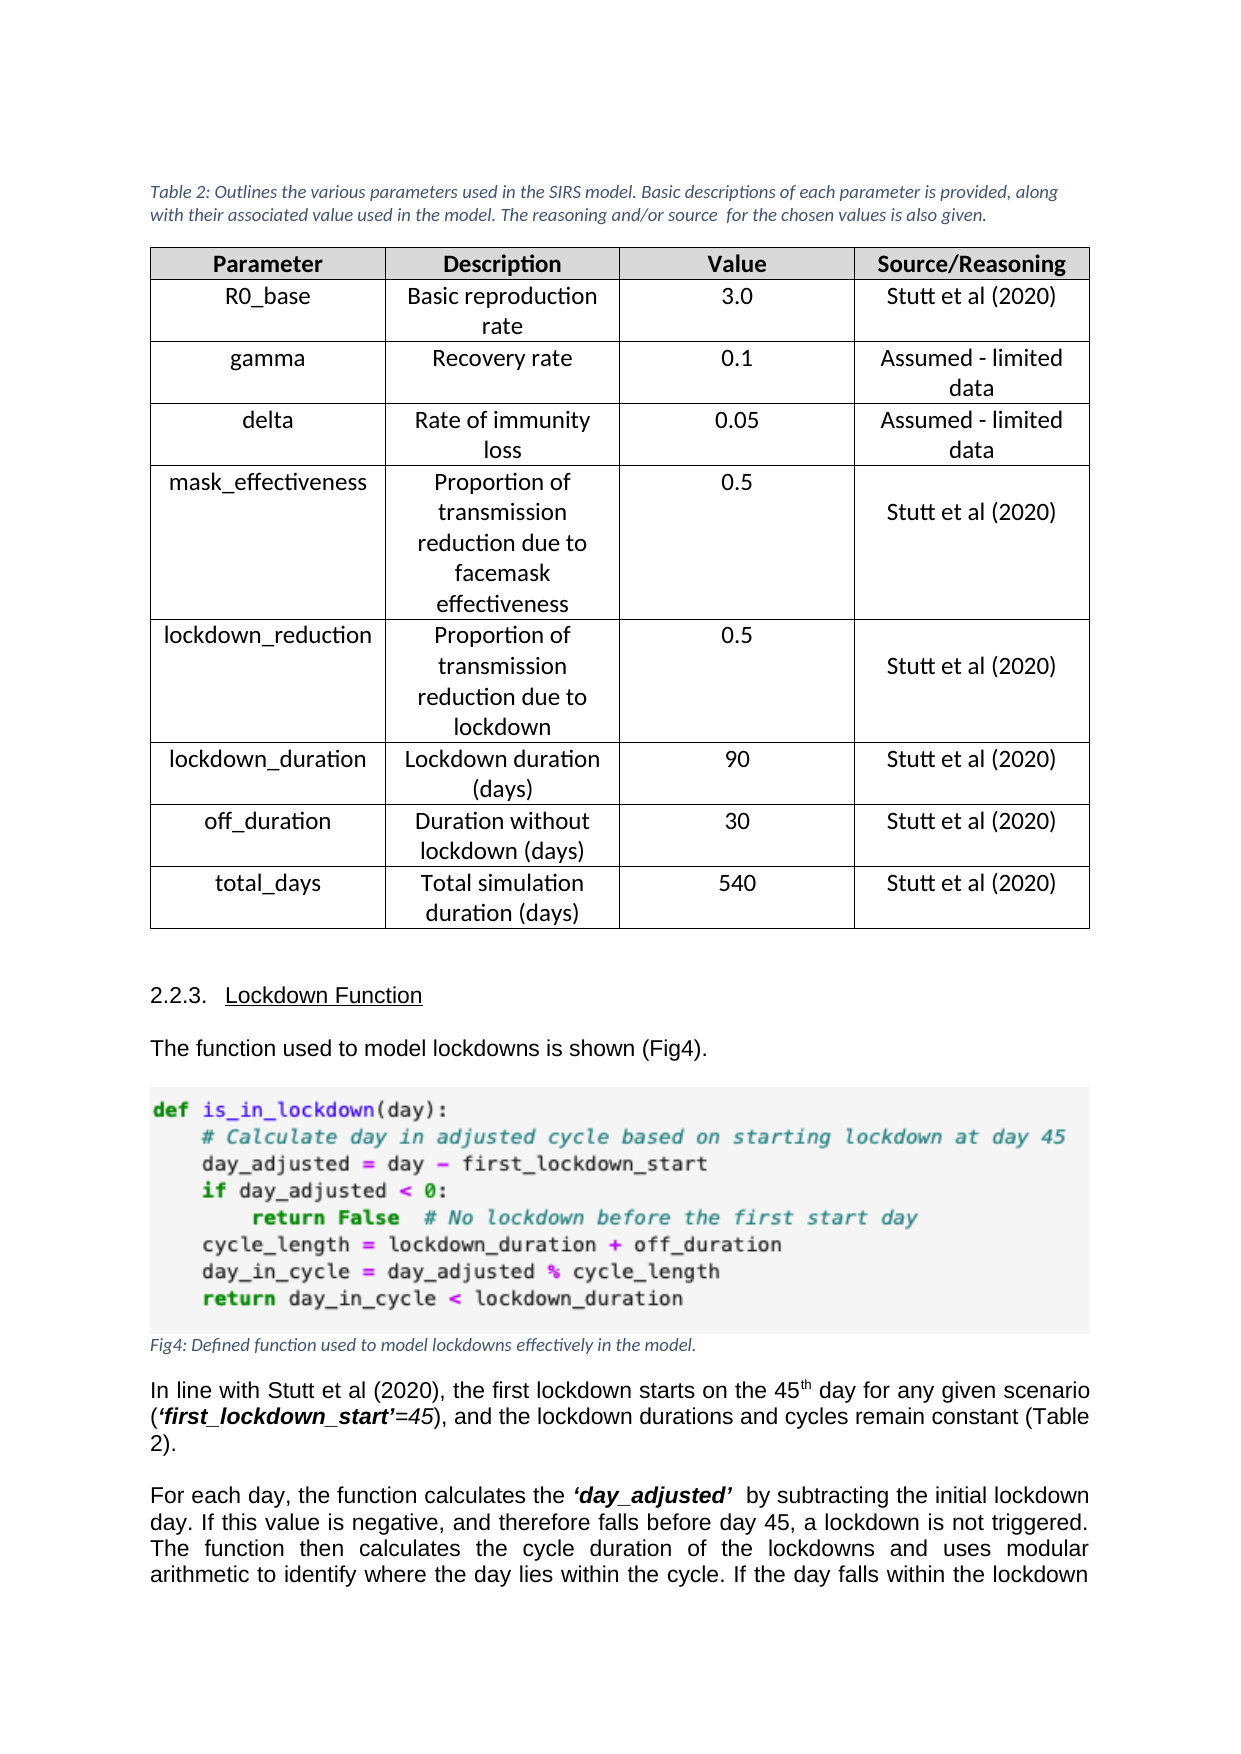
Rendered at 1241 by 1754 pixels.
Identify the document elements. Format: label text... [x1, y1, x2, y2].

table_cell Stutt et al (2020) [855, 280, 1089, 341]
table_cell Stutt et al (2020) [855, 805, 1089, 866]
table_cell 0.5 [620, 620, 854, 742]
table_cell Stutt et al (2020) [855, 620, 1089, 742]
table_cell Proportion of transmission reduction due to facemask effectiveness [386, 466, 619, 619]
table_cell Stutt et al (2020) [855, 743, 1089, 804]
picture [150, 1087, 1090, 1334]
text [150, 1482, 1090, 1588]
text Table 2: Outlines the various parameters used in the SIRS model. Basic descriptions of each parameter is provided, along with their associated value used in the model. The reasoning and/or source for the chosen values is also given. [150, 181, 1090, 226]
text In line with Stutt et al (2020), the first lockdown starts on the 45th day for any given scenario (‘first_lockdown_start’=45), and the lockdown durations and cycles remain constant (Table 2). [150, 1377, 1090, 1456]
table_cell Lockdown duration (days) [386, 743, 619, 804]
table_cell Rate of immunity loss [386, 404, 619, 465]
text Fig4: Defined function used to model lockdowns effectively in the model. [150, 1334, 1090, 1356]
table_cell Duration without lockdown (days) [386, 805, 619, 866]
table_cell Recovery rate [386, 342, 619, 403]
table_cell lockdown_reduction [151, 620, 385, 742]
text The function used to model lockdowns is shown (Fig4). [150, 1034, 1090, 1061]
table_header Value [620, 248, 854, 279]
table_cell 0.1 [620, 342, 854, 403]
table_cell 90 [620, 743, 854, 804]
table_cell Basic reproduction rate [386, 280, 619, 341]
table_cell Assumed - limited data [855, 404, 1089, 465]
table_cell Assumed - limited data [855, 342, 1089, 403]
table_cell Stutt et al (2020) [855, 867, 1089, 928]
table_cell Total simulation duration (days) [386, 867, 619, 928]
table_cell Proportion of transmission reduction due to lockdown [386, 620, 619, 742]
table_cell 0.05 [620, 404, 854, 465]
table_header Source/Reasoning [855, 248, 1089, 279]
table_cell 540 [620, 867, 854, 928]
table_cell off_duration [151, 805, 385, 866]
table_cell 3.0 [620, 280, 854, 341]
table_cell delta [151, 404, 385, 465]
list Lockdown Function [150, 982, 1090, 1008]
table_cell lockdown_duration [151, 743, 385, 804]
table_header Parameter [151, 248, 385, 279]
table_header Description [386, 248, 619, 279]
table_cell R0_base [151, 280, 385, 341]
table_cell 0.5 [620, 466, 854, 619]
table_cell total_days [151, 867, 385, 928]
table_cell mask_effectiveness [151, 466, 385, 619]
table_cell Stutt et al (2020) [855, 466, 1089, 619]
table_cell 30 [620, 805, 854, 866]
table_cell gamma [151, 342, 385, 403]
